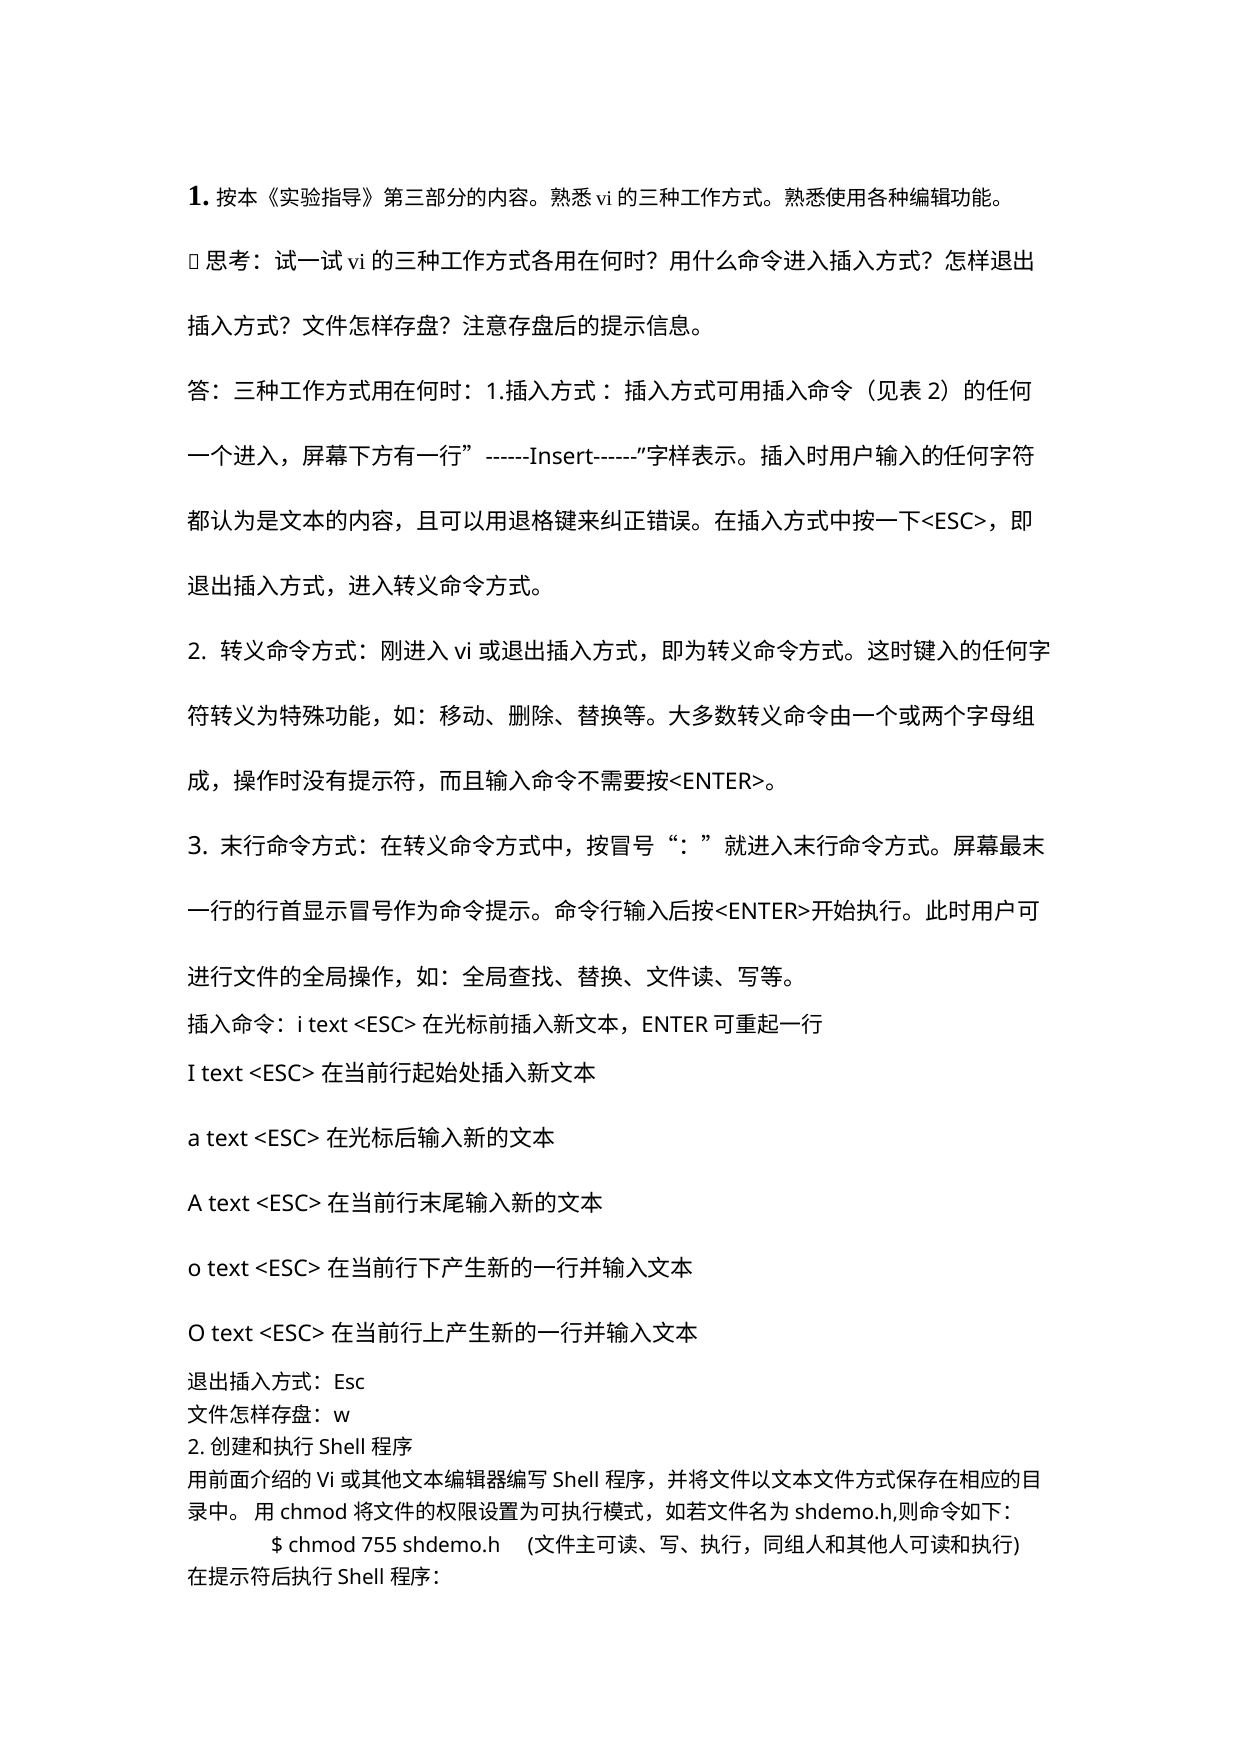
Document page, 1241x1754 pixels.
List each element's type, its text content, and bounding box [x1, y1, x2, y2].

text  思考：试一试vi 的三种工作方式各用在何时？用什么命令进入插入方式？怎样退出插入方式？文件怎样存盘？注意存盘后的提示信息。 [187, 227, 1053, 357]
text 退出插入方式：Esc [187, 1364, 1053, 1397]
text 答：三种工作方式用在何时：1.插入方式 ：插入方式可用插入命令（见表 2）的任何一个进入，屏幕下方有一行”------Insert------”字样表示。插入时用户输入的任何字符都认为是文本的内容，且可以用退格键来纠正错误。在插入方式中按一下<ESC>，即退出插入方式，进入转义命令方式。 [187, 357, 1053, 617]
text 1. 按本《实验指导》第三部分的内容。熟悉vi 的三种工作方式。熟悉使用各种编辑功能。 [187, 162, 1053, 227]
list 转义命令方式：刚进入 vi 或退出插入方式，即为转义命令方式。这时键入的任何字符转义为特殊功能，如：移动、删除、替换等。大多数转义命令由一个或两个字母组成，操作时没有提示符，而且输入命令不需要按<ENTER>。 [187, 617, 1053, 812]
text 插入命令：i text <ESC> 在光标前插入新文本，ENTER 可重起一行 [187, 1007, 1053, 1039]
text O text <ESC> 在当前行上产生新的一行并输入文本 [187, 1299, 1053, 1364]
text $ chmod 755 shdemo.h (文件主可读、写、执行，同组人和其他人可读和执行) [187, 1527, 1053, 1559]
text 用前面介绍的Vi 或其他文本编辑器编写Shell 程序，并将文件以文本文件方式保存在相应的目录中。 用chmod 将文件的权限设置为可执行模式，如若文件名为shdemo.h,则命令如下： [187, 1462, 1053, 1527]
text A text <ESC> 在当前行末尾输入新的文本 [187, 1169, 1053, 1234]
list 末行命令方式：在转义命令方式中，按冒号“：”就进入末行命令方式。屏幕最末一行的行首显示冒号作为命令提示。命令行输入后按<ENTER>开始执行。此时用户可进行文件的全局操作，如：全局查找、替换、文件读、写等。 [187, 812, 1053, 1007]
text a text <ESC> 在光标后输入新的文本 [187, 1104, 1053, 1169]
text 文件怎样存盘：w [187, 1397, 1053, 1429]
text 2. 创建和执行Shell 程序 [187, 1429, 1053, 1462]
text o text <ESC> 在当前行下产生新的一行并输入文本 [187, 1234, 1053, 1299]
text I text <ESC> 在当前行起始处插入新文本 [187, 1039, 1053, 1104]
text 在提示符后执行Shell 程序： [187, 1559, 1053, 1592]
